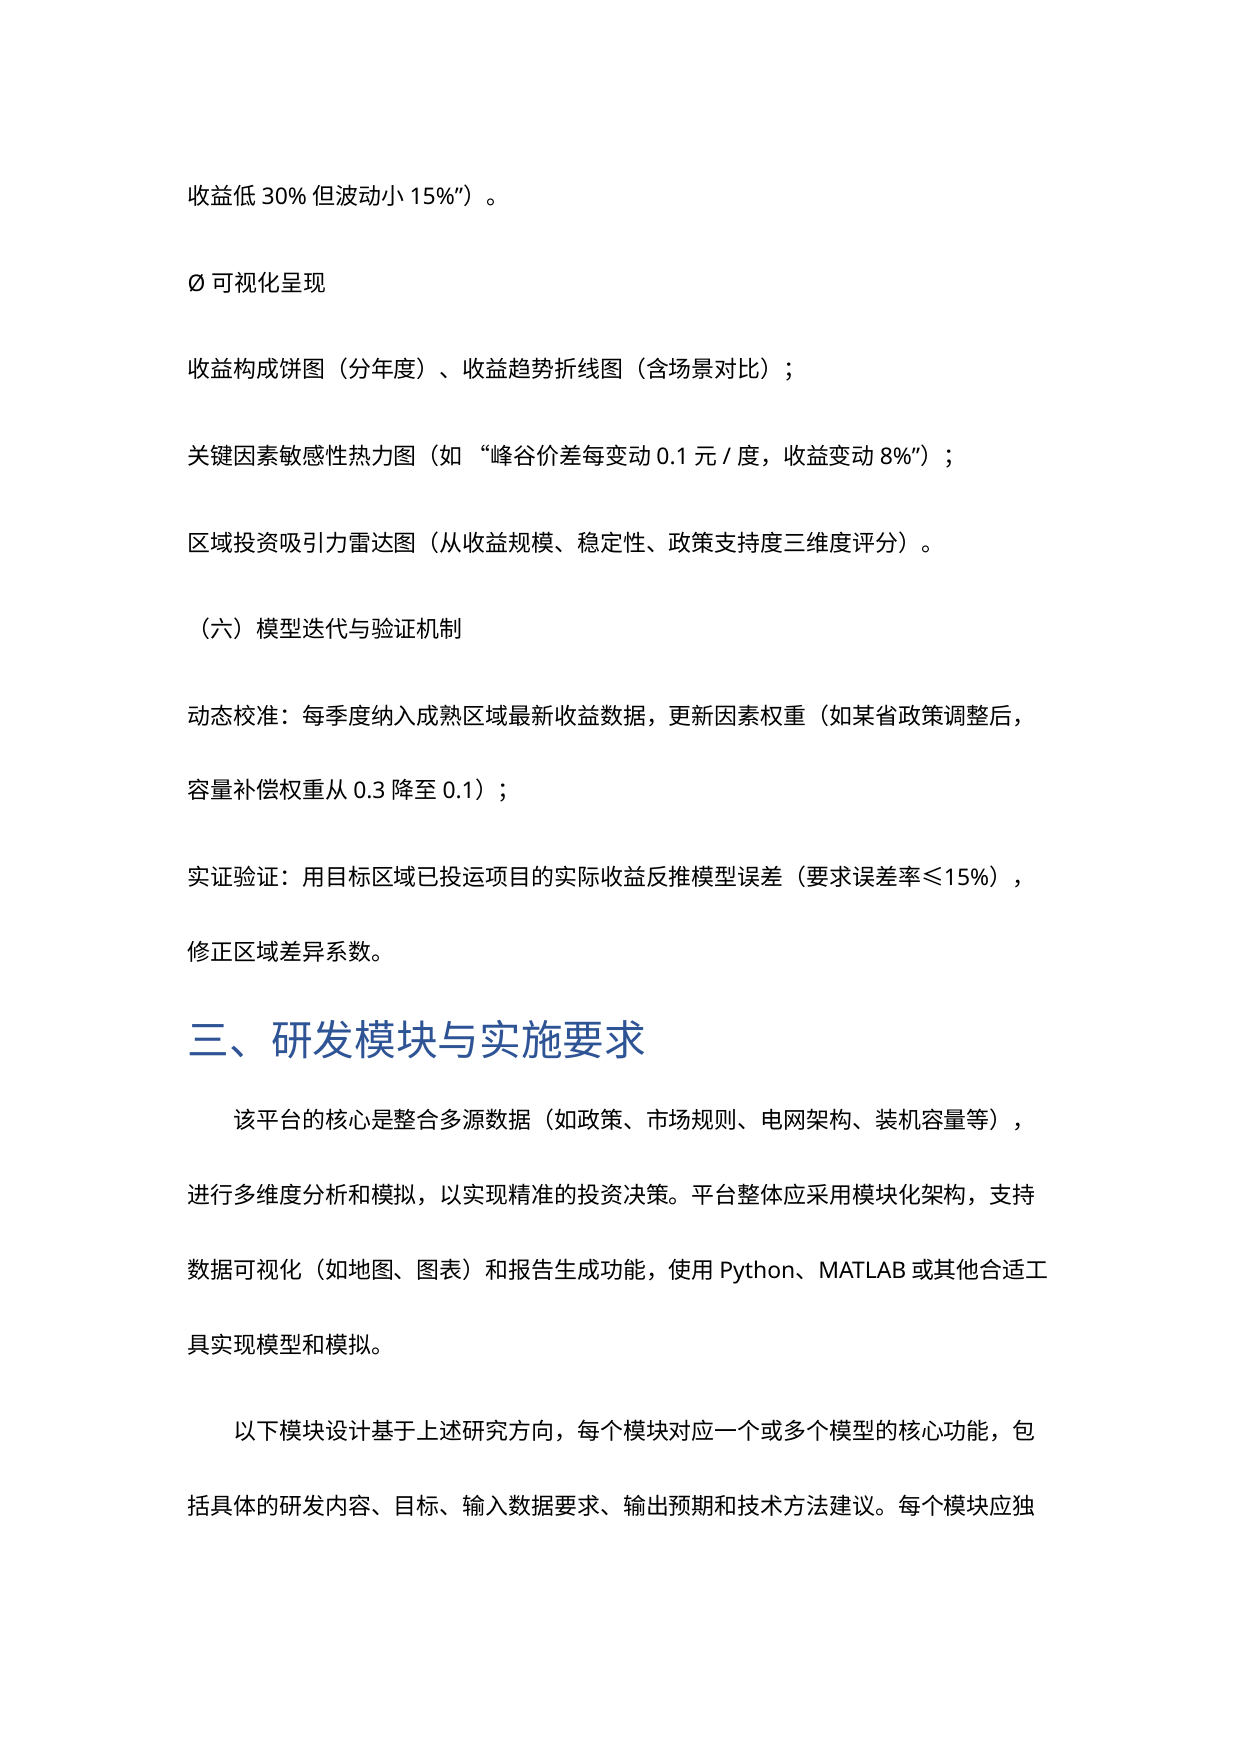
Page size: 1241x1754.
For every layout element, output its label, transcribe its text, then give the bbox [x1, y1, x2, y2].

text 区域投资吸引力雷达图（从收益规模、稳定性、政策支持度三维度评分）。 [187, 508, 1053, 573]
text Ø 可视化呈现 [187, 249, 1053, 314]
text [187, 162, 1053, 227]
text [187, 1397, 1053, 1537]
text （六）模型迭代与验证机制 [187, 595, 1053, 660]
subtitle 三、研发模块与实施要求 [187, 1004, 1053, 1069]
text 动态校准：每季度纳入成熟区域最新收益数据，更新因素权重（如某省政策调整后，容量补偿权重从 0.3 降至 0.1）； [187, 682, 1053, 821]
text 实证验证：用目标区域已投运项目的实际收益反推模型误差（要求误差率≤15%），修正区域差异系数。 [187, 843, 1053, 983]
text 关键因素敏感性热力图（如 “峰谷价差每变动 0.1 元 / 度，收益变动 8%”）； [187, 422, 1053, 487]
text 收益构成饼图（分年度）、收益趋势折线图（含场景对比）； [187, 335, 1053, 400]
text 该平台的核心是整合多源数据（如政策、市场规则、电网架构、装机容量等），进行多维度分析和模拟，以实现精准的投资决策。平台整体应采用模块化架构，支持数据可视化（如地图、图表）和报告生成功能，使用Python、MATLAB或其他合适工具实现模型和模拟。 [187, 1087, 1053, 1376]
